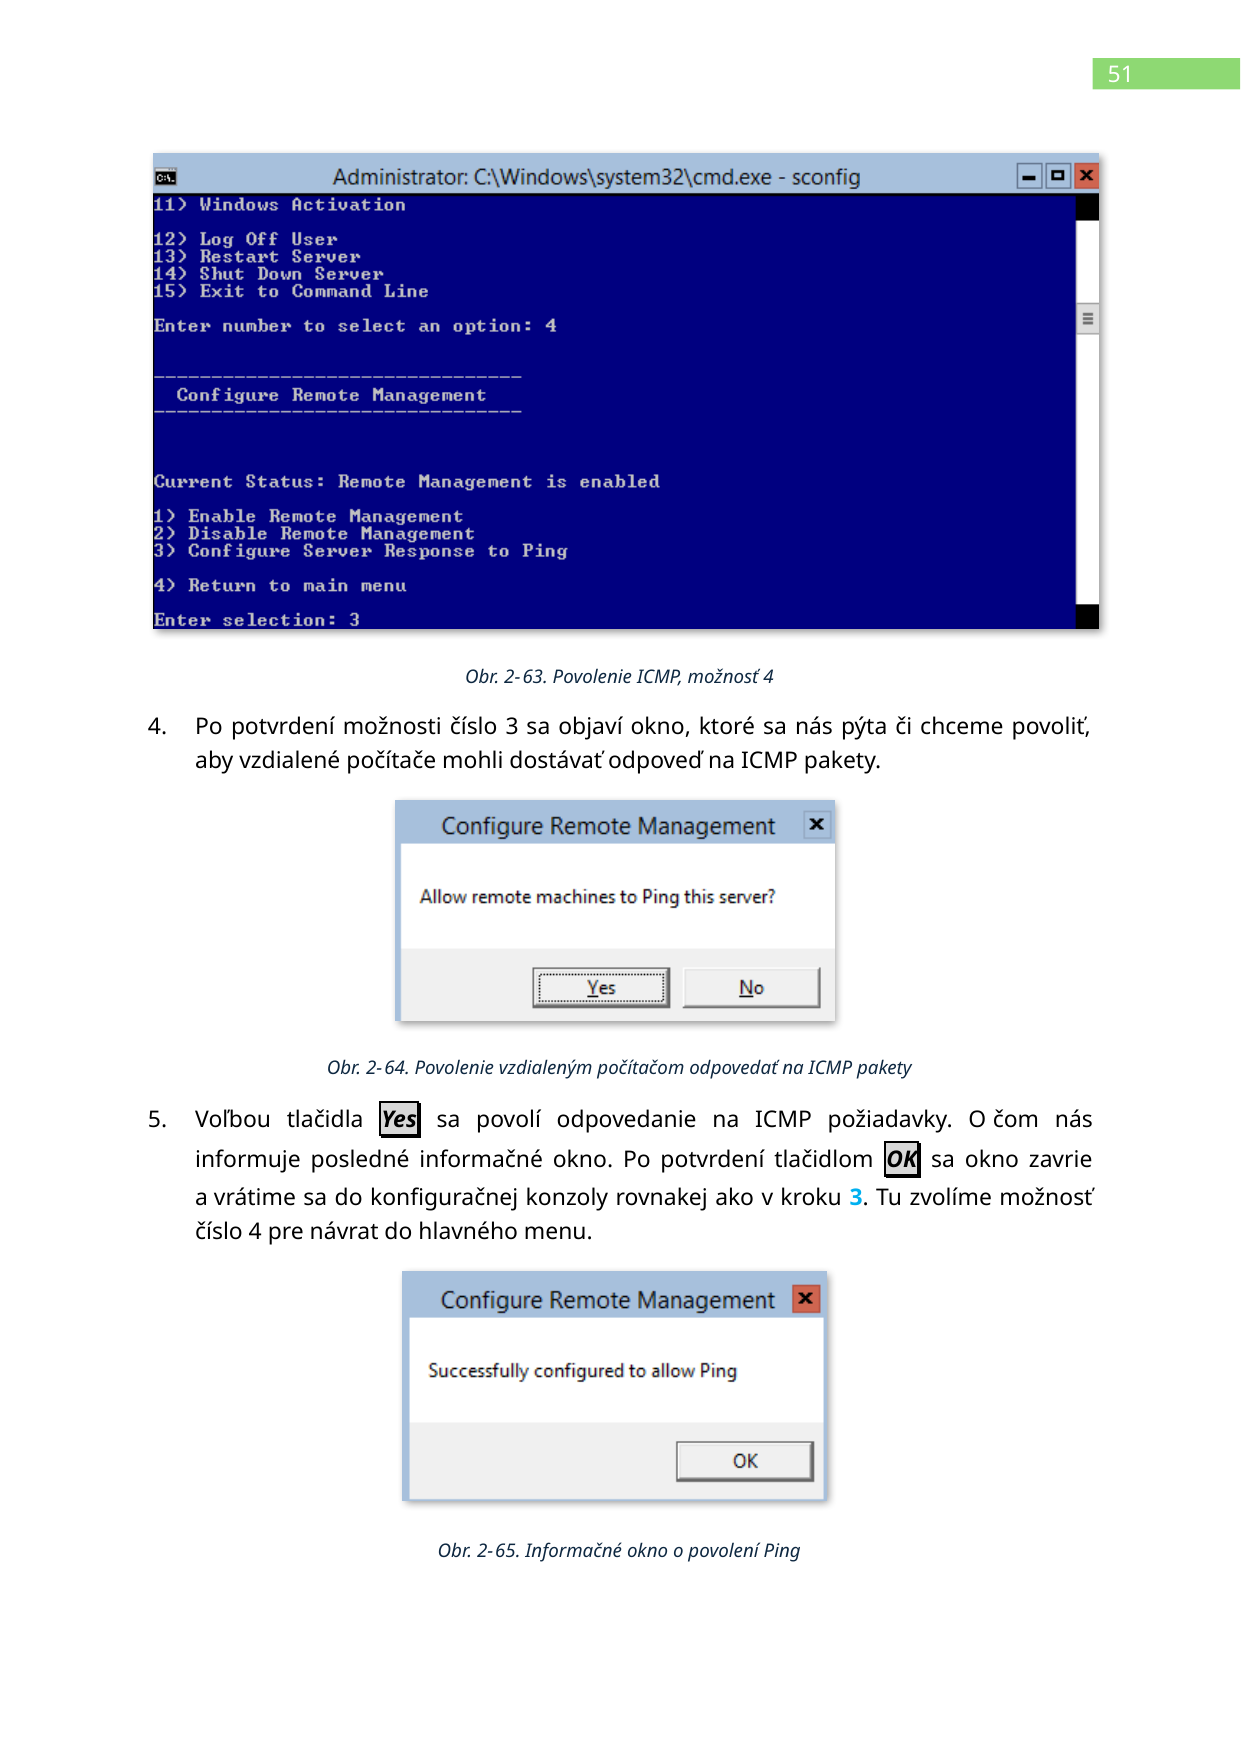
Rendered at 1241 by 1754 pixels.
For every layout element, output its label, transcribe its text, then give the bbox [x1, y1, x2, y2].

picture [395, 800, 835, 1021]
list Po potvrdení možnosti číslo 3 sa objaví okno, ktoré sa nás pýta či chceme povoliť, aby vzdialené počítače mohli dostávať odpoveď na ICMP pakety. [148, 710, 1093, 775]
list Voľbou tlačidla Yes sa povolí odpovedanie na ICMP požiadavky. O čom nás informuje posledné informačné okno. Po potvrdení tlačidlom OK sa okno zavrie a vrátime sa do konfiguračnej konzoly rovnakej ako v kroku 3. Tu zvolíme možnosť číslo 4 pre návrat do hlavného menu. [148, 1101, 1093, 1246]
picture [402, 1271, 827, 1501]
picture [153, 153, 1099, 629]
